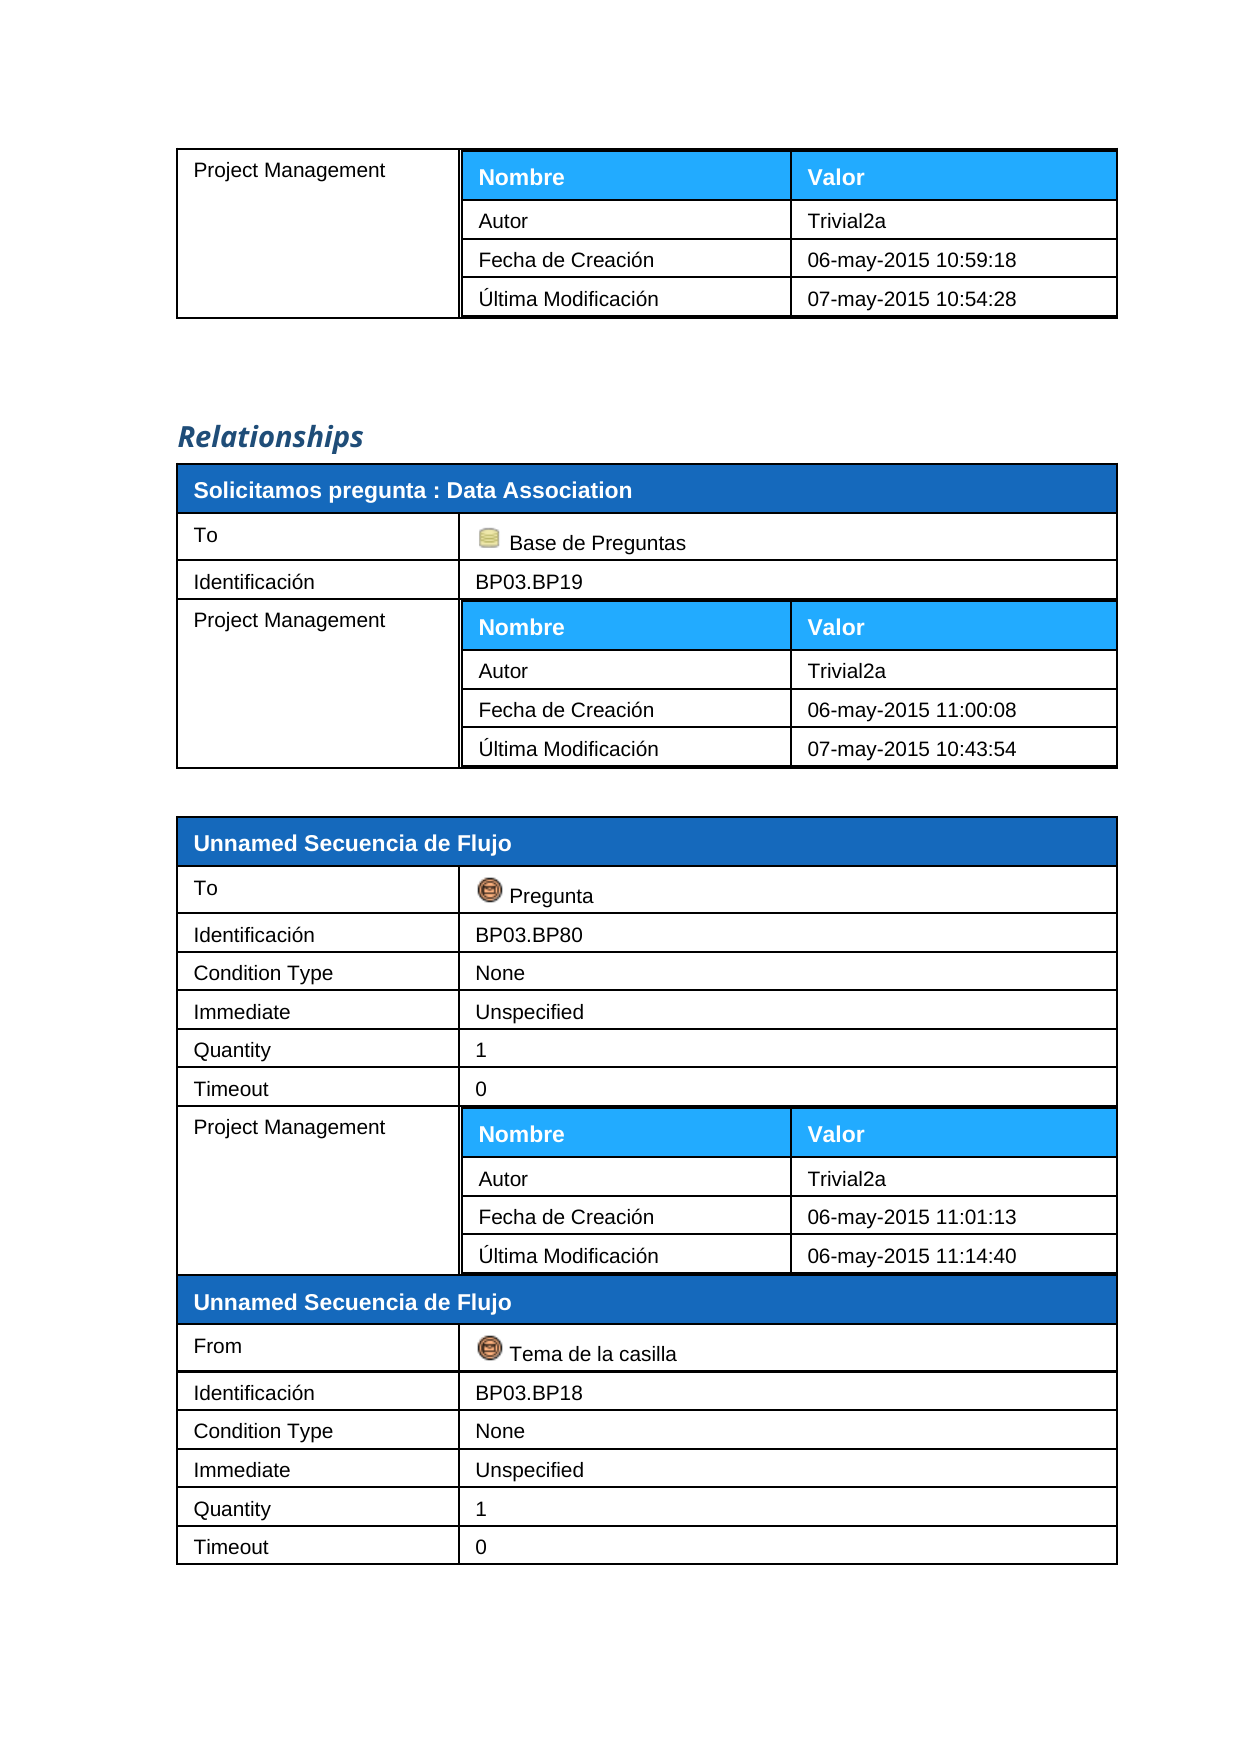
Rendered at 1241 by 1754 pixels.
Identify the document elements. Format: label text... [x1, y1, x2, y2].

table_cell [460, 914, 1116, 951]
picture [475, 522, 504, 551]
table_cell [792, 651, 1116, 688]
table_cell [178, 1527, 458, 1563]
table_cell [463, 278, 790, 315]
subtitle Relationships [177, 417, 1063, 456]
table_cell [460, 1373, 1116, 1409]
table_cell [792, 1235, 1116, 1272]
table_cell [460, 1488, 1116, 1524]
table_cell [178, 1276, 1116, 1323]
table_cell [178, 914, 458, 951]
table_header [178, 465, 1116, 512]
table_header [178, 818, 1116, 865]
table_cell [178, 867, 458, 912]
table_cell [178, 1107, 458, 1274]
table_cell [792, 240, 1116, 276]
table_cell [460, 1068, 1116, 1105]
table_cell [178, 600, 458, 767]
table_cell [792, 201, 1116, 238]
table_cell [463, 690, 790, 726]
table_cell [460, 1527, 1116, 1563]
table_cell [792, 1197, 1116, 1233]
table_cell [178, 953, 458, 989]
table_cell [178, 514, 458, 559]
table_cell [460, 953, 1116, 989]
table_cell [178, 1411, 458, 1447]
picture [475, 875, 504, 904]
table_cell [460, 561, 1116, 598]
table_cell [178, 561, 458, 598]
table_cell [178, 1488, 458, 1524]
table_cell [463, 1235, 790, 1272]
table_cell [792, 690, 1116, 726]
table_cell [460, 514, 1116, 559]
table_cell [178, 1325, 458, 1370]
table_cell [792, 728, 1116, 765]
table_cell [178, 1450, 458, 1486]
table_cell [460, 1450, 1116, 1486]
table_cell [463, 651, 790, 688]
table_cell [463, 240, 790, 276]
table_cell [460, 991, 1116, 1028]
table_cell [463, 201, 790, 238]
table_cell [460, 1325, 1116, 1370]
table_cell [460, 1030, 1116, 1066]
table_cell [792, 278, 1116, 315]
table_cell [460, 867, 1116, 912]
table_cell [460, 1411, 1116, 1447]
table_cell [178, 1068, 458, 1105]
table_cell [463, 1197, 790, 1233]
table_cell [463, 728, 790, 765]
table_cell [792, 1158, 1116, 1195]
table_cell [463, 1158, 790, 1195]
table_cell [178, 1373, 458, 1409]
picture [475, 1333, 504, 1362]
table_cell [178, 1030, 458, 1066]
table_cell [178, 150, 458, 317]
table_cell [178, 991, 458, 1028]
